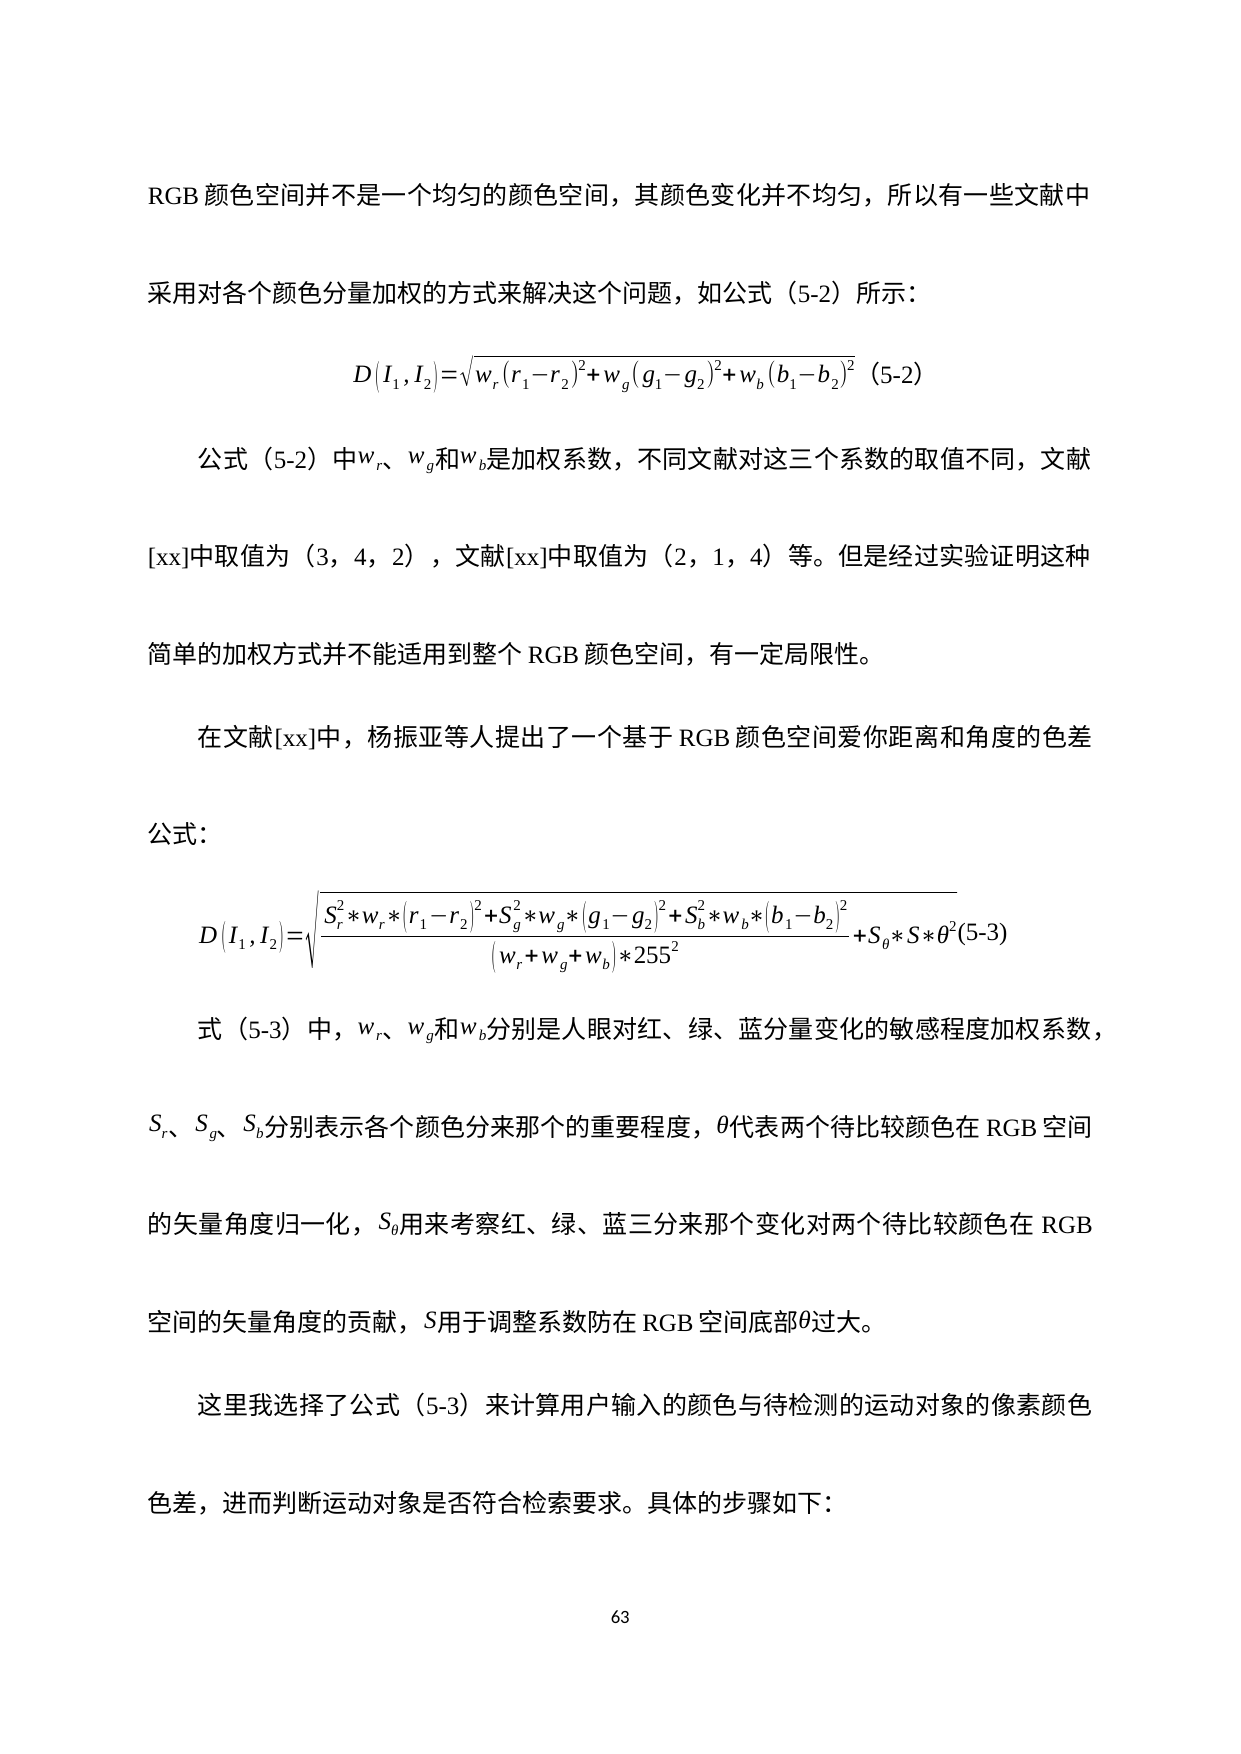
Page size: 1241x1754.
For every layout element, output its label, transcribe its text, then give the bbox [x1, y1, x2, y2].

text (5-3) [148, 884, 1092, 981]
text 式（5-3）中，、和分别是人眼对红、绿、蓝分量变化的敏感程度加权系数，、、分别表示各个颜色分来那个的重要程度，代表两个待比较颜色在RGB空间的矢量角度归一化，用来考察红、绿、蓝三分来那个变化对两个待比较颜色在RGB空间的矢量角度的贡献，用于调整系数防在RGB空间底部过大。 [148, 996, 1092, 1353]
text （5-2） [148, 342, 1092, 407]
text 公式（5-2）中、和是加权系数，不同文献对这三个系数的取值不同，文献[xx]中取值为（3，4，2），文献[xx]中取值为（2，1，4）等。但是经过实验证明这种简单的加权方式并不能适用到整个RGB颜色空间，有一定局限性。 [148, 425, 1092, 685]
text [148, 161, 1092, 324]
text 在文献[xx]中，杨振亚等人提出了一个基于RGB颜色空间爱你距离和角度的色差公式： [148, 703, 1092, 866]
text 这里我选择了公式（5-3）来计算用户输入的颜色与待检测的运动对象的像素颜色色差，进而判断运动对象是否符合检索要求。具体的步骤如下： [148, 1371, 1092, 1534]
